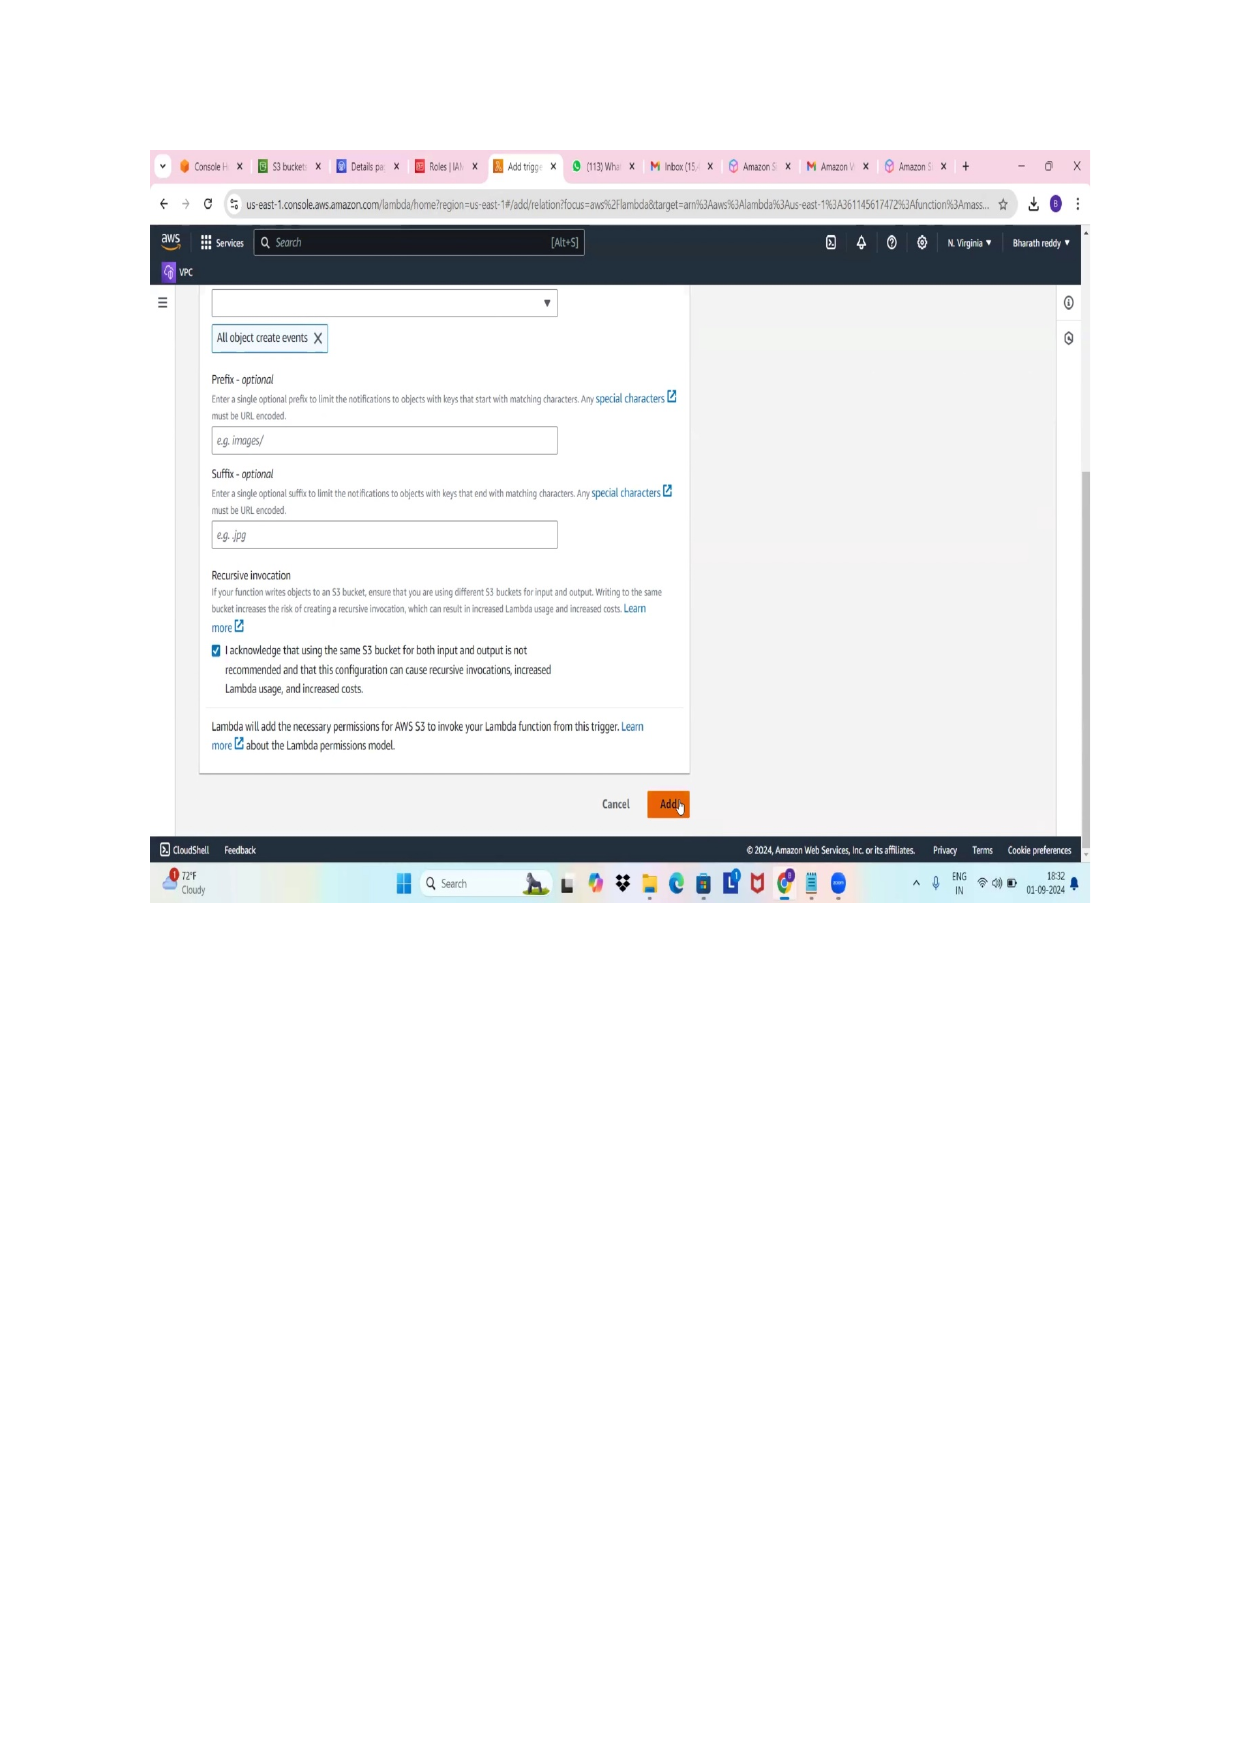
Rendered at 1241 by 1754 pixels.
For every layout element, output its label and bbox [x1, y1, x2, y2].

picture [150, 150, 1091, 903]
